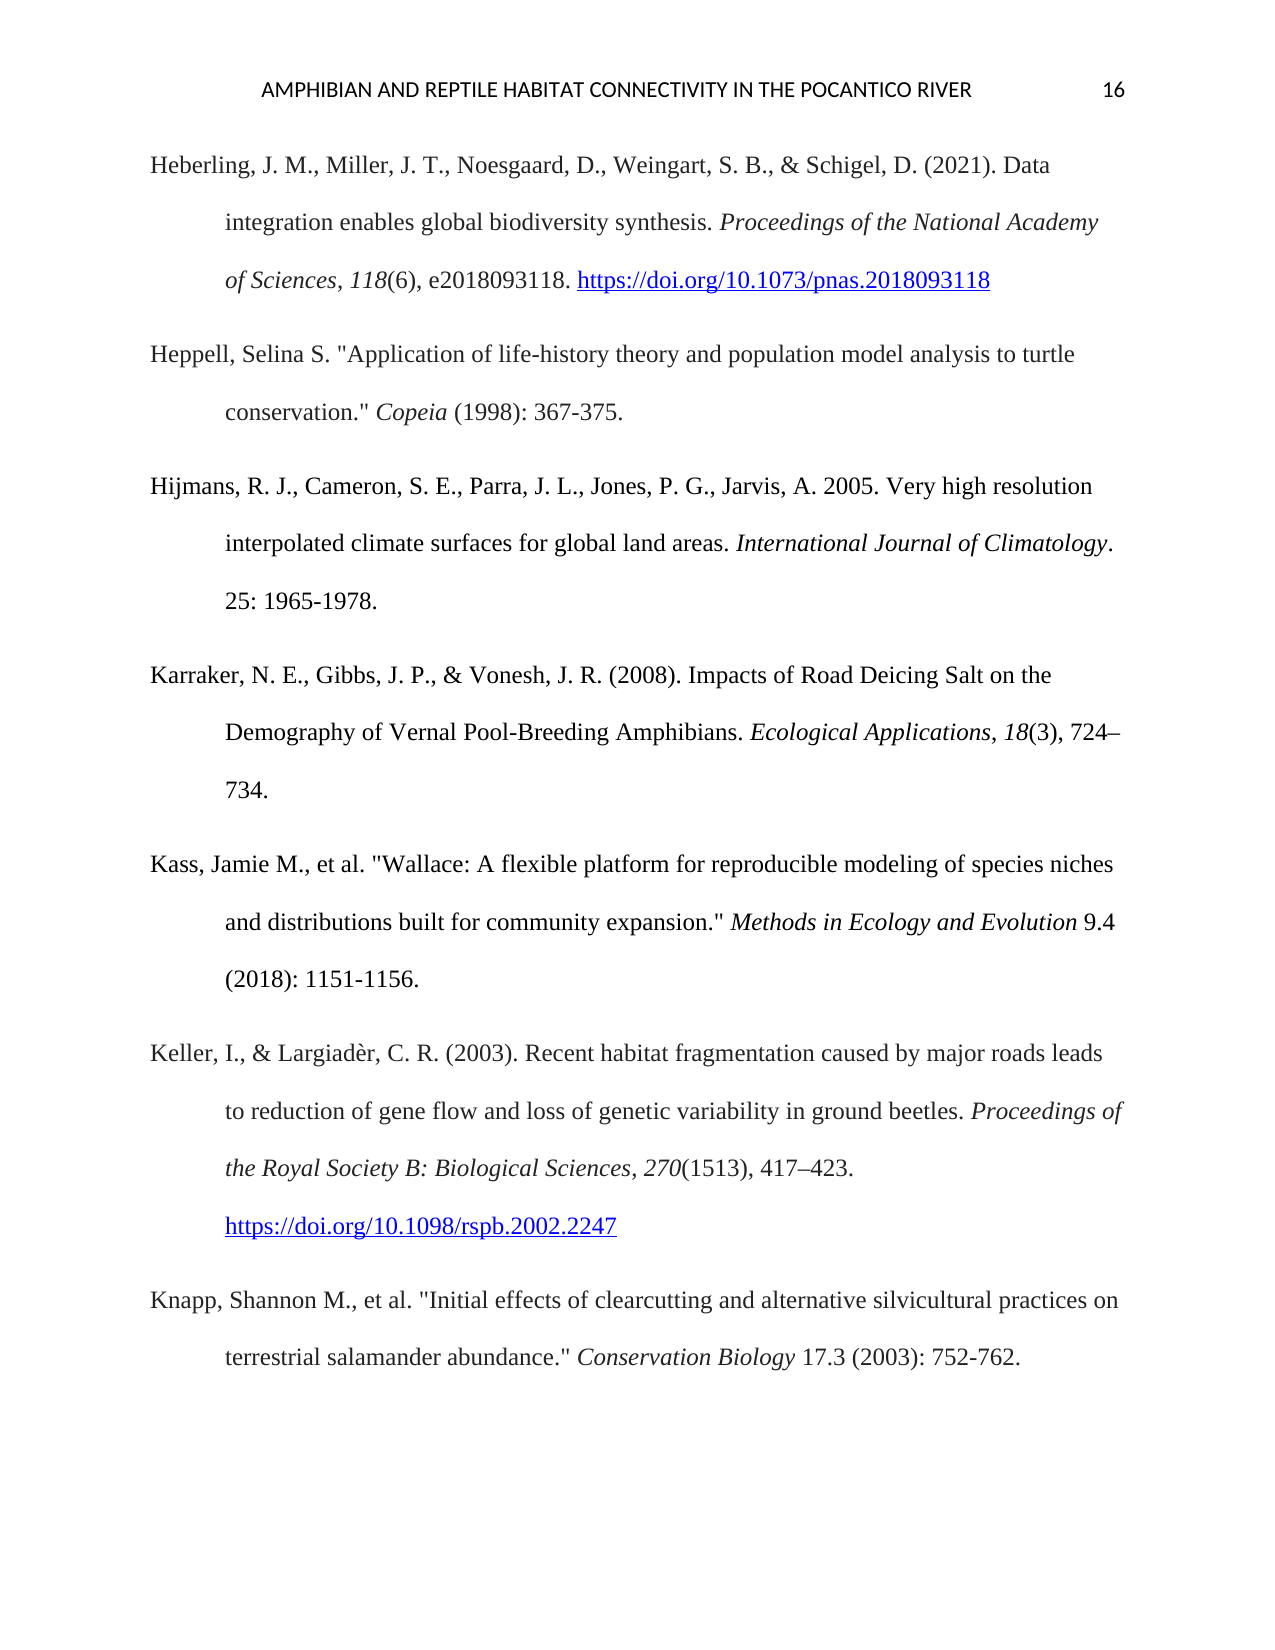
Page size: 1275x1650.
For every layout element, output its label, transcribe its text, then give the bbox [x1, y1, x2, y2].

text Kass, Jamie M., et al. "Wallace: A flexible platform for reproducible modeling of species niches and distributions built for community expansion." Methods in Ecology and Evolution 9.4 (2018): 1151-1156. [150, 849, 1125, 993]
text Heppell, Selina S. "Application of life-history theory and population model analysis to turtle conservation." Copeia (1998): 367-375. [150, 339, 1125, 425]
text Knapp, Shannon M., et al. "Initial effects of clearcutting and alternative silvicultural practices on terrestrial salamander abundance." Conservation Biology 17.3 (2003): 752-762. [150, 1285, 1125, 1371]
text Keller, I., & Largiadèr, C. R. (2003). Recent habitat fragmentation caused by major roads leads to reduction of gene flow and loss of genetic variability in ground beetles. Proceedings of the Royal Society B: Biological Sciences, 270(1513), 417–423. https://doi.org/10.1098/rspb.2002.2247 [150, 1038, 1125, 1239]
text Heberling, J. M., Miller, J. T., Noesgaard, D., Weingart, S. B., & Schigel, D. (2021). Data integration enables global biodiversity synthesis. Proceedings of the National Academy of Sciences, 118(6), e2018093118. https://doi.org/10.1073/pnas.2018093118 [150, 150, 1125, 294]
text Karraker, N. E., Gibbs, J. P., & Vonesh, J. R. (2008). Impacts of Road Deicing Salt on the Demography of Vernal Pool-Breeding Amphibians. Ecological Applications, 18(3), 724–734. [150, 660, 1125, 804]
text Hijmans, R. J., Cameron, S. E., Parra, J. L., Jones, P. G., Jarvis, A. 2005. Very high resolution interpolated climate surfaces for global land areas. International Journal of Climatology. 25: 1965-1978. [150, 471, 1125, 614]
